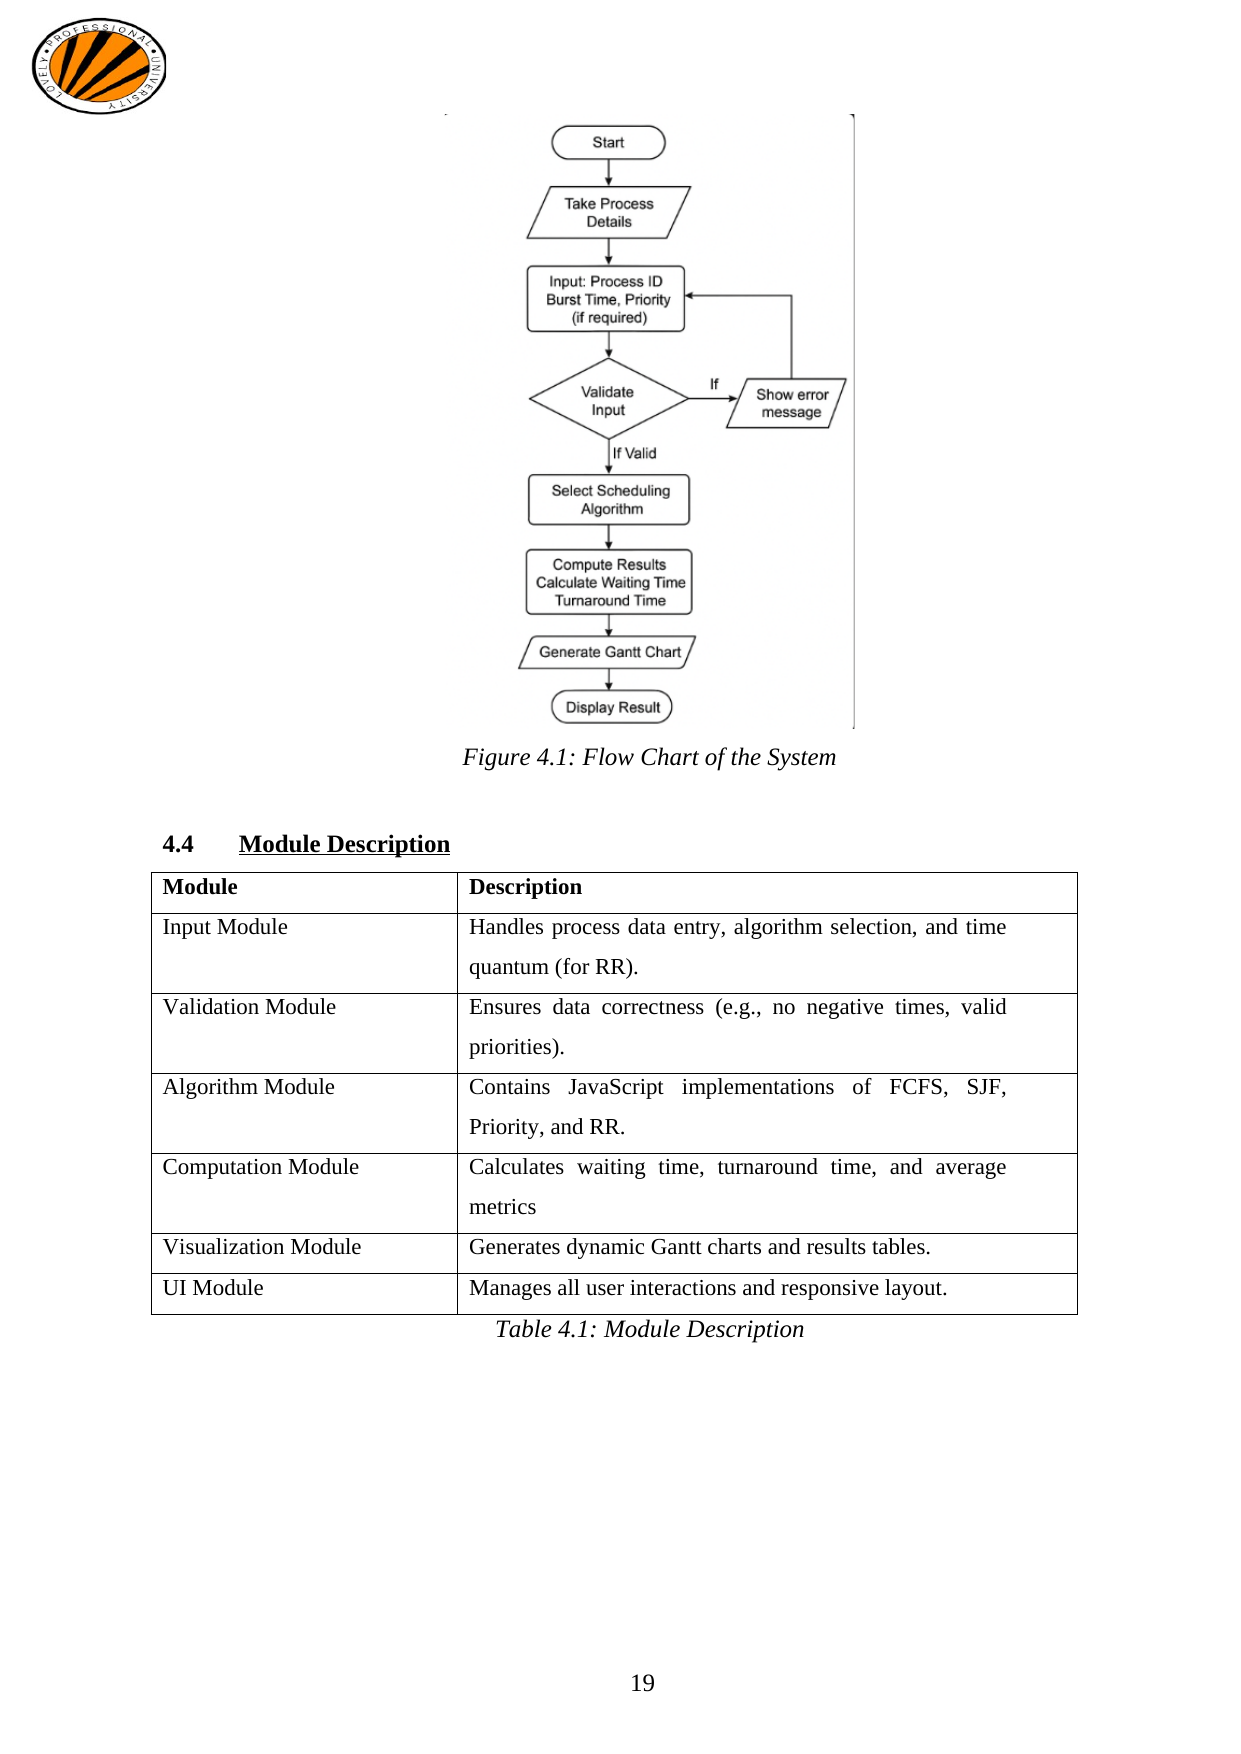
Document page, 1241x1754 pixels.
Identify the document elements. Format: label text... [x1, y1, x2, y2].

table_cell Visualization Module [152, 1234, 457, 1273]
table_cell Input Module [152, 914, 457, 992]
text Figure 4.1: Flow Chart of the System [162, 742, 1137, 771]
table_header Module [152, 873, 457, 912]
picture [31, 17, 167, 115]
table_cell Calculates waiting time, turnaround time, and average metrics [458, 1154, 1077, 1232]
table_cell Validation Module [152, 994, 457, 1072]
table_cell Generates dynamic Gantt charts and results tables. [458, 1234, 1077, 1273]
table_cell Handles process data entry, algorithm selection, and time quantum (for RR). [458, 914, 1077, 992]
table_cell Ensures data correctness (e.g., no negative times, valid priorities). [458, 994, 1077, 1072]
table_cell Computation Module [152, 1154, 457, 1232]
text Table 4.1: Module Description [162, 1314, 1137, 1343]
text 4.4 Module Description [162, 829, 1137, 857]
table_header Description [458, 873, 1077, 912]
table_cell Contains JavaScript implementations of FCFS, SJF, Priority, and RR. [458, 1074, 1077, 1152]
picture [444, 114, 855, 729]
table_cell Manages all user interactions and responsive layout. [458, 1274, 1077, 1313]
table_cell Algorithm Module [152, 1074, 457, 1152]
table_cell UI Module [152, 1274, 457, 1313]
